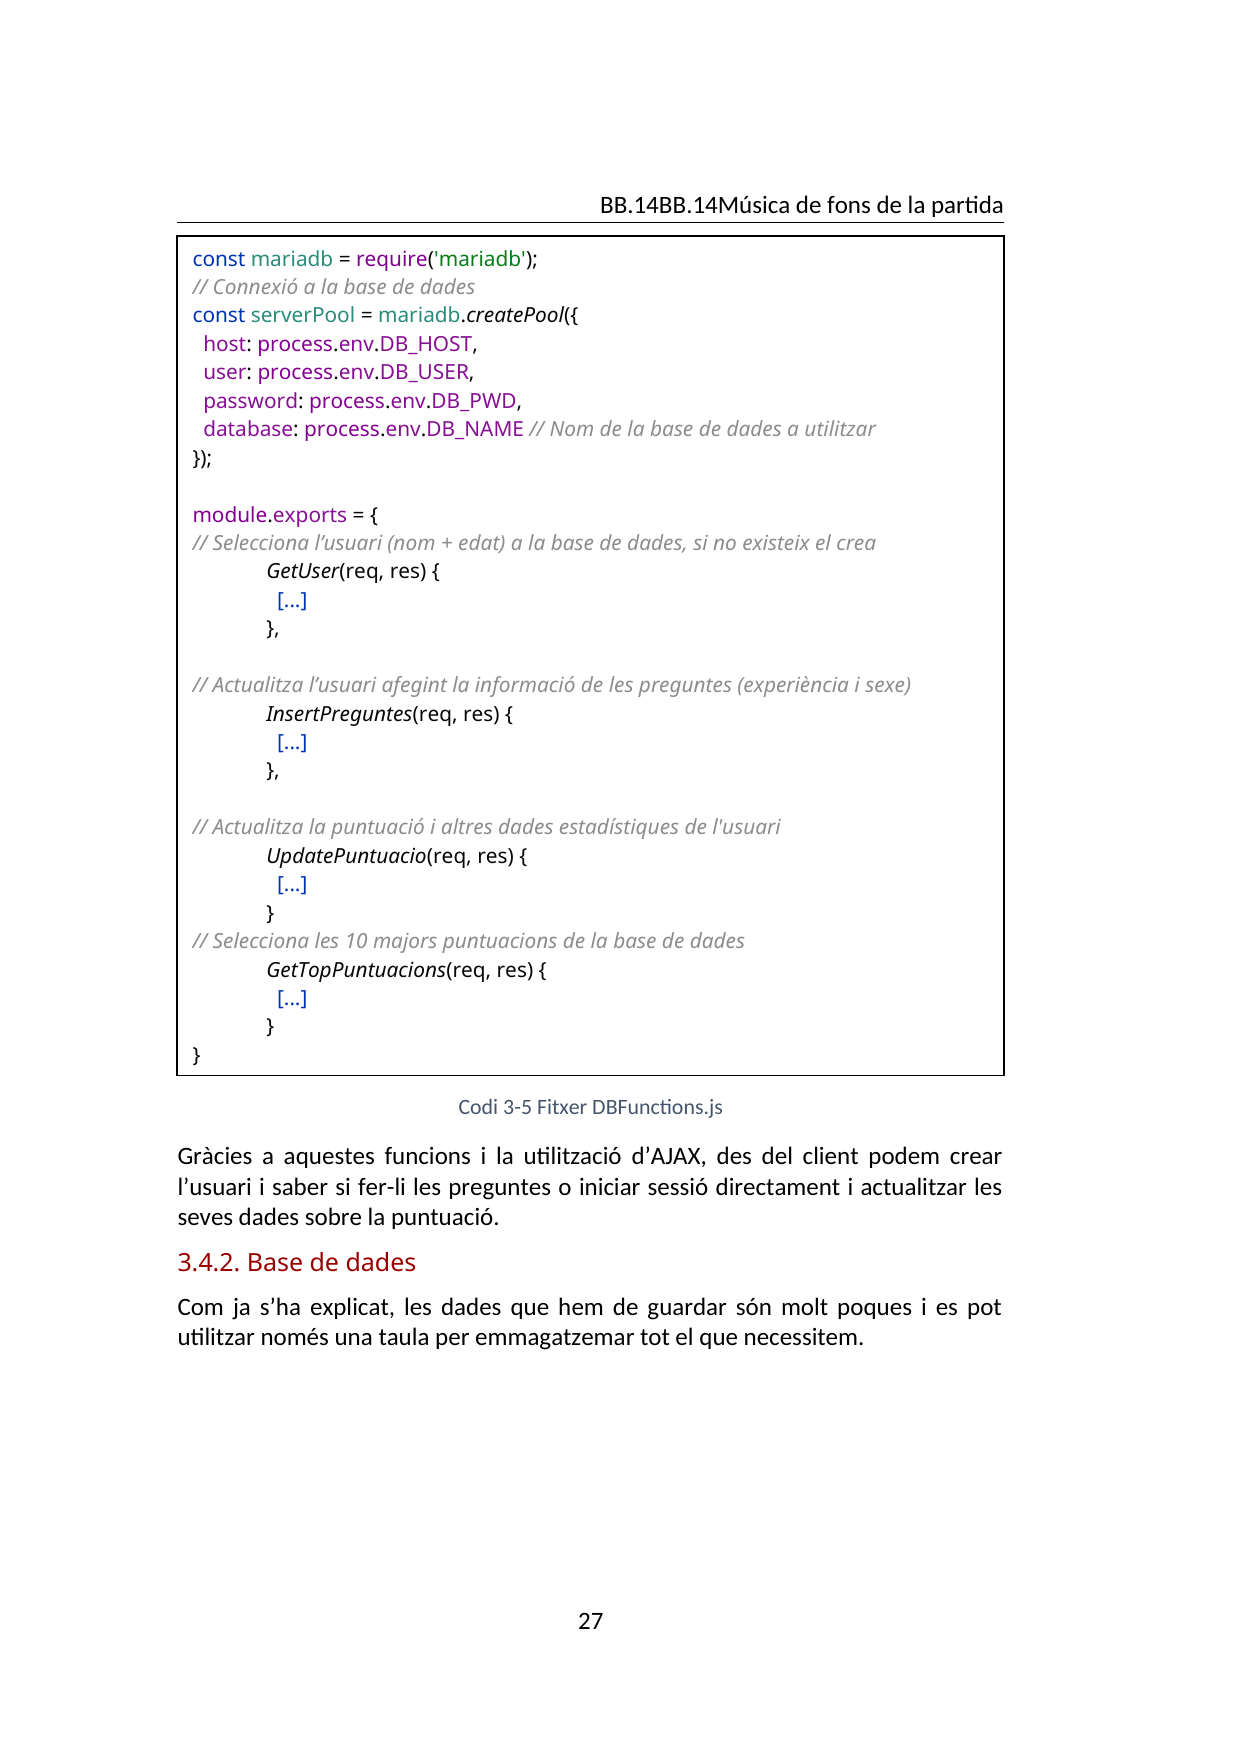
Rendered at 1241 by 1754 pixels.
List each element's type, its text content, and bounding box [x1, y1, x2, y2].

text Gràcies a aquestes funcions i la utilització d’AJAX, des del client podem crear l’usuari i saber si fer-li les preguntes o iniciar sessió directament i actualitzar les seves dades sobre la puntuació. [177, 1140, 1004, 1232]
subtitle Base de dades [177, 1244, 1004, 1278]
text Codi 3-5 Fitxer DBFunctions.js [177, 1093, 1004, 1119]
text Com ja s’ha explicat, les dades que hem de guardar són molt poques i es pot utilitzar només una taula per emmagatzemar tot el que necessitem. [177, 1291, 1004, 1352]
